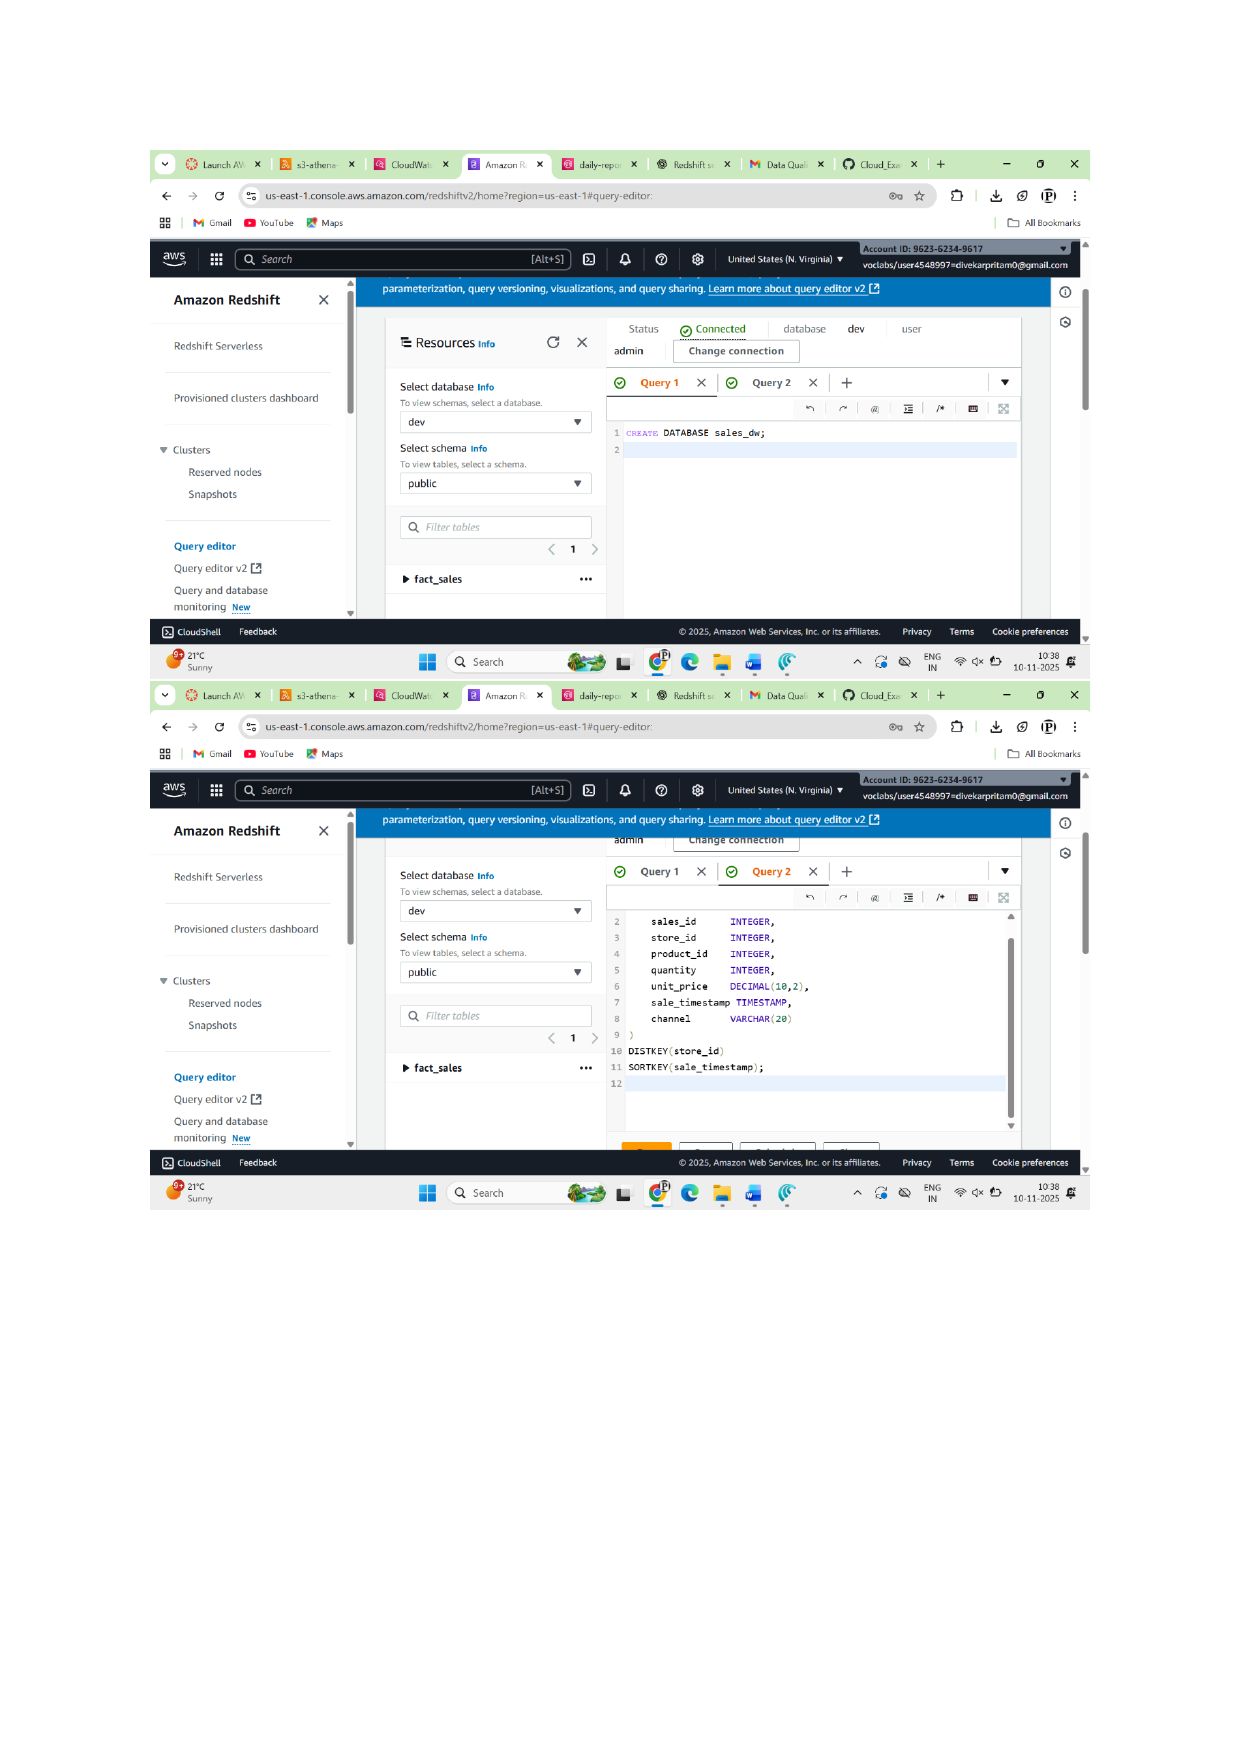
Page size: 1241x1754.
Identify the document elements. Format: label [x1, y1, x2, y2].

picture [150, 681, 1091, 1210]
picture [150, 150, 1091, 679]
